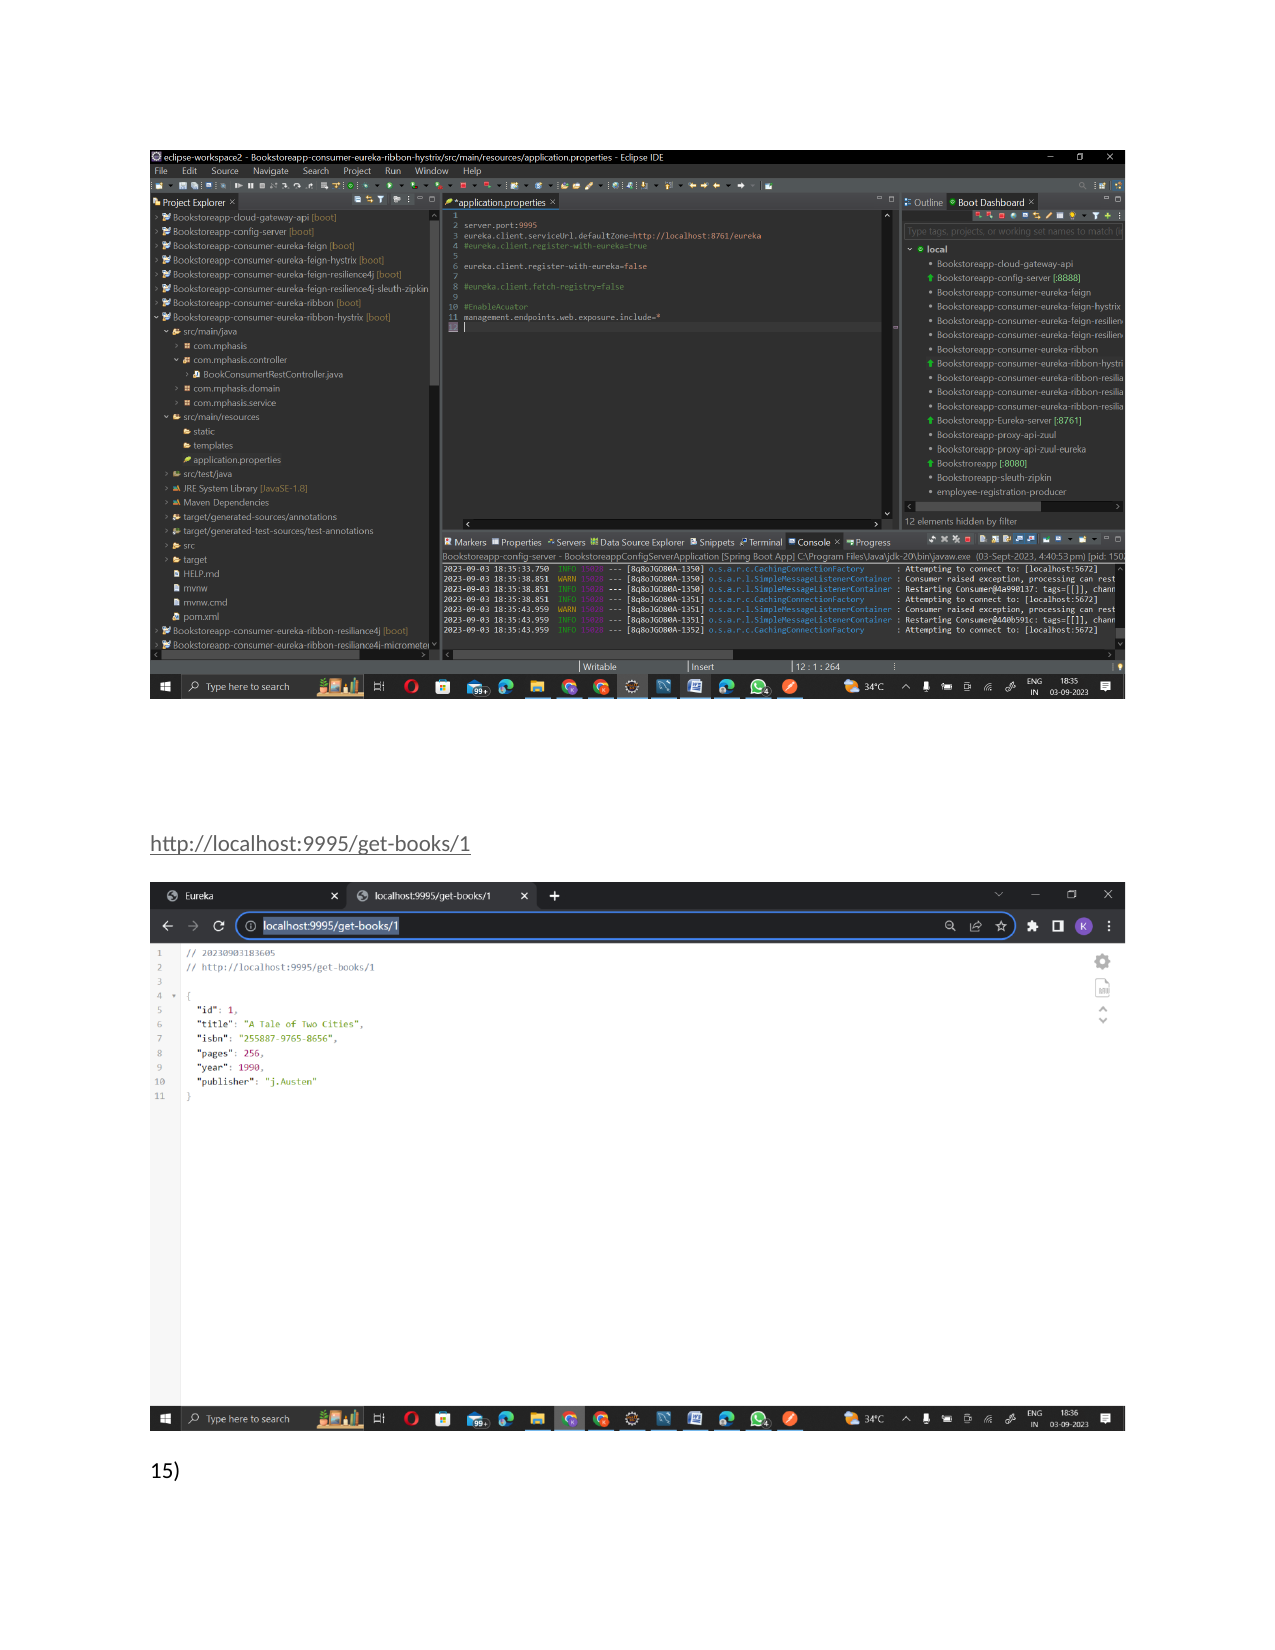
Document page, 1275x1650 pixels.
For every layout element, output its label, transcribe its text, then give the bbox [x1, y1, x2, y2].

picture [150, 150, 1125, 699]
text 15) [150, 1456, 1125, 1484]
picture [150, 882, 1125, 1431]
text http://localhost:9995/get-books/1 [150, 829, 1125, 857]
